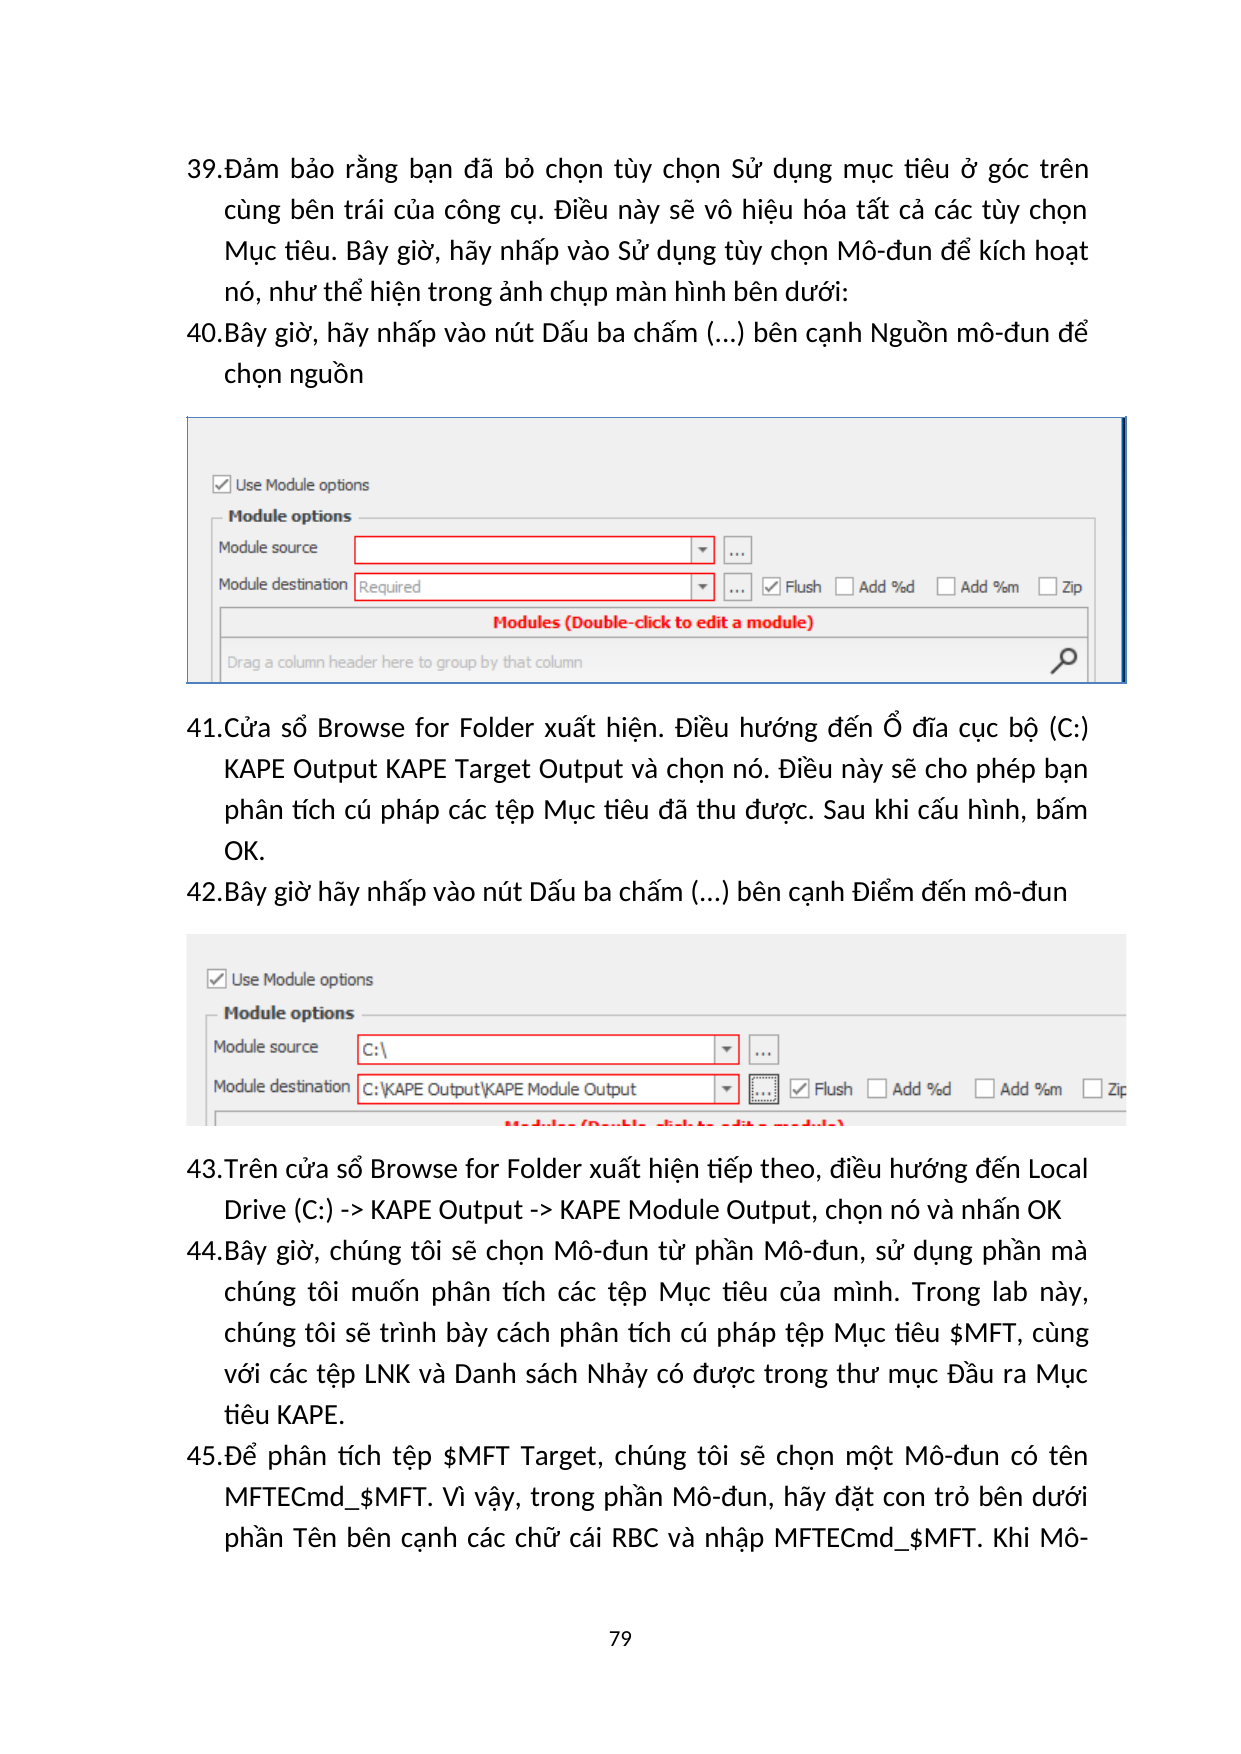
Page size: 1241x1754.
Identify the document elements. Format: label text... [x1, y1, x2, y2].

picture [186, 934, 1127, 1126]
picture [188, 418, 1125, 682]
list Bây giờ, chúng tôi sẽ chọn Mô-đun từ phần Mô-đun, sử dụng phần mà chúng tôi muốn phân tích các tệp Mục tiêu của mình. Trong lab này, chúng tôi sẽ trình bày cách phân tích cú pháp tệp Mục tiêu $MFT, cùng với các tệp LNK và Danh sách Nhảy có được trong thư mục Đầu ra Mục tiêu KAPE. [186, 1232, 1090, 1432]
list Cửa sổ Browse for Folder xuất hiện. Điều hướng đến Ổ đĩa cục bộ (C:) KAPE Output KAPE Target Output và chọn nó. Điều này sẽ cho phép bạn phân tích cú pháp các tệp Mục tiêu đã thu được. Sau khi cấu hình, bấm OK. [186, 709, 1090, 867]
list Bây giờ hãy nhấp vào nút Dấu ba chấm (...) bên cạnh Điểm đến mô-đun [186, 873, 1090, 908]
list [186, 1437, 1090, 1554]
list Trên cửa sổ Browse for Folder xuất hiện tiếp theo, điều hướng đến Local Drive (C:) -> KAPE Output -> KAPE Module Output, chọn nó và nhấn OK [186, 1151, 1090, 1227]
list Đảm bảo rằng bạn đã bỏ chọn tùy chọn Sử dụng mục tiêu ở góc trên cùng bên trái của công cụ. Điều này sẽ vô hiệu hóa tất cả các tùy chọn Mục tiêu. Bây giờ, hãy nhấp vào Sử dụng tùy chọn Mô-đun để kích hoạt nó, như thể hiện trong ảnh chụp màn hình bên dưới: [186, 150, 1090, 308]
list Bây giờ, hãy nhấp vào nút Dấu ba chấm (...) bên cạnh Nguồn mô-đun để chọn nguồn [186, 314, 1090, 390]
